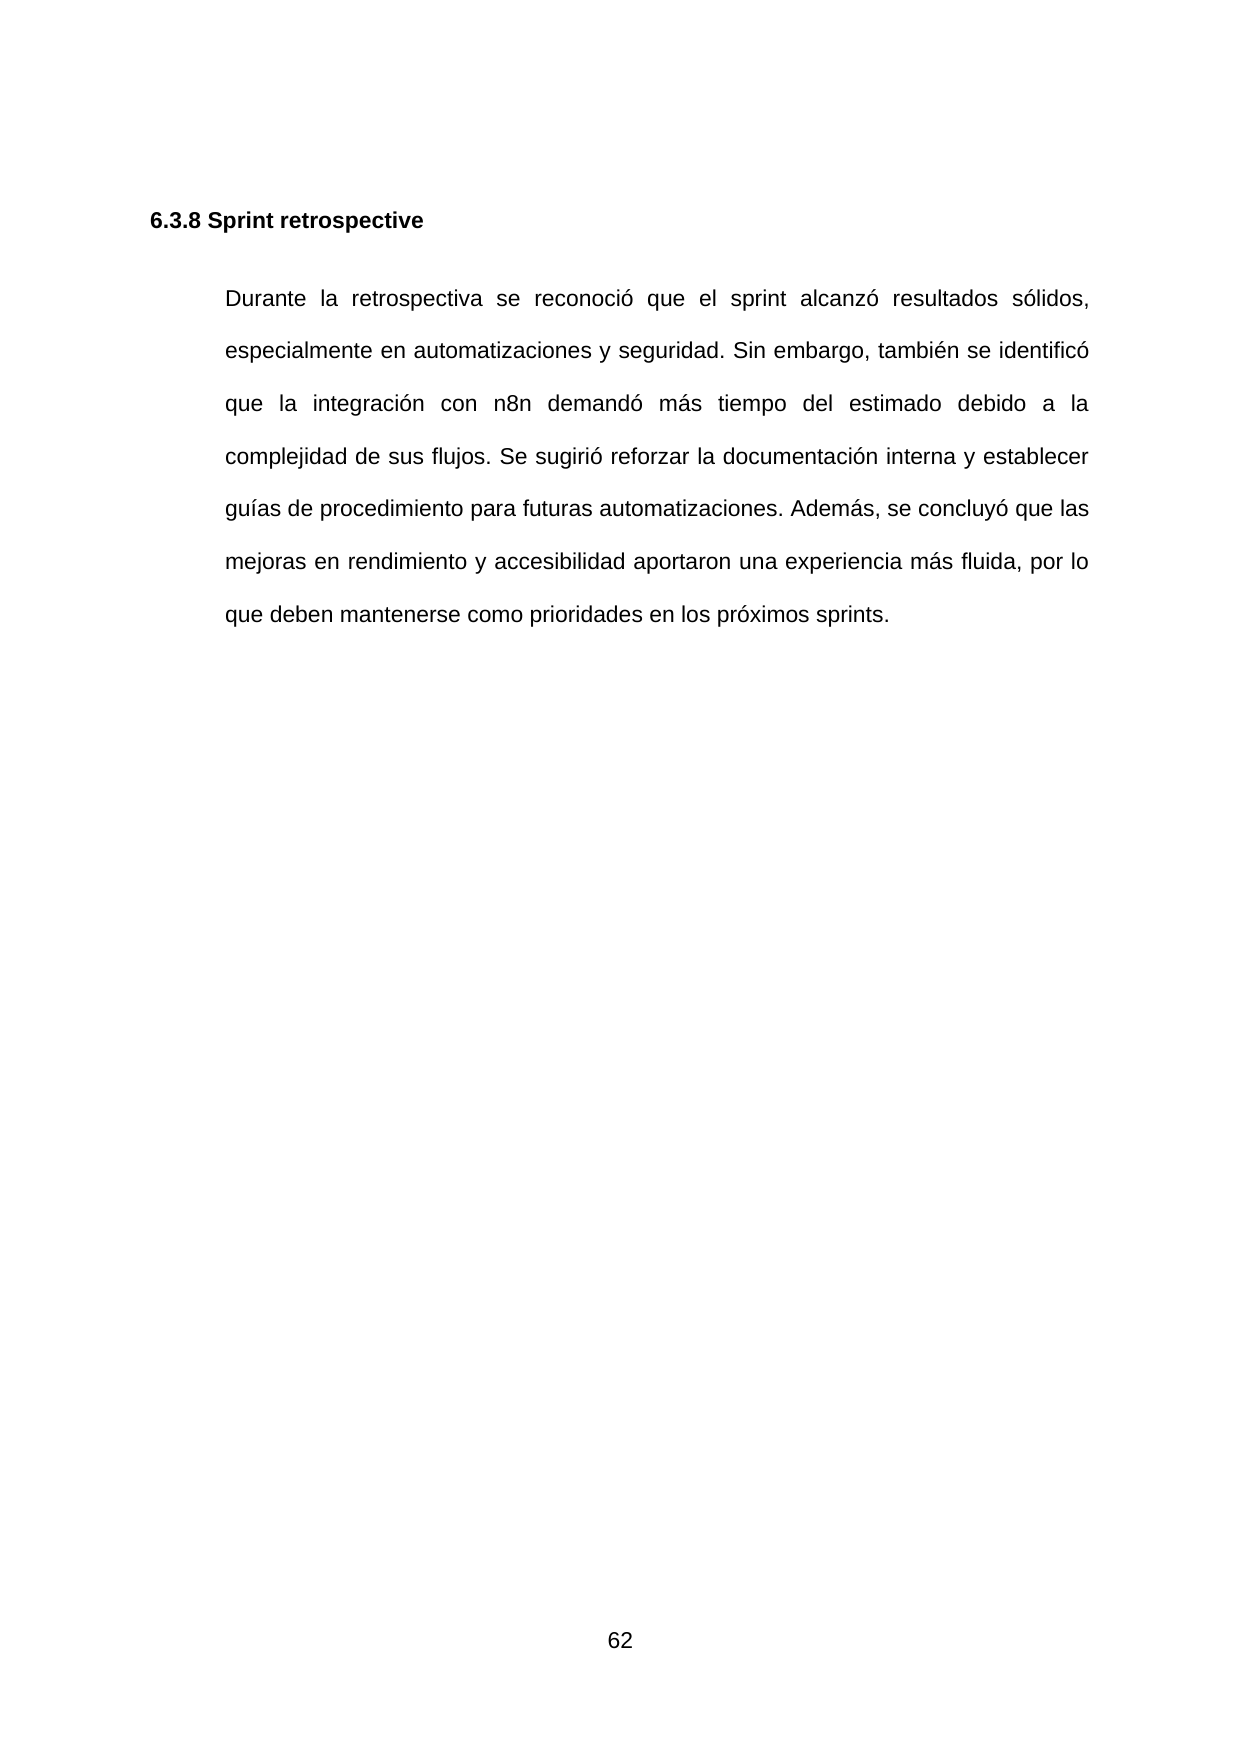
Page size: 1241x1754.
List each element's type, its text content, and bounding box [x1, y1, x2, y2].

subtitle 6.3.8 Sprint retrospective [150, 207, 1090, 233]
text Durante la retrospectiva se reconoció que el sprint alcanzó resultados sólidos, especialmente en automatizaciones y seguridad. Sin embargo, también se identificó que la integración con n8n demandó más tiempo del estimado debido a la complejidad de sus flujos. Se sugirió reforzar la documentación interna y establecer guías de procedimiento para futuras automatizaciones. Además, se concluyó que las mejoras en rendimiento y accesibilidad aportaron una experiencia más fluida, por lo que deben mantenerse como prioridades en los próximos sprints. [225, 284, 1090, 627]
